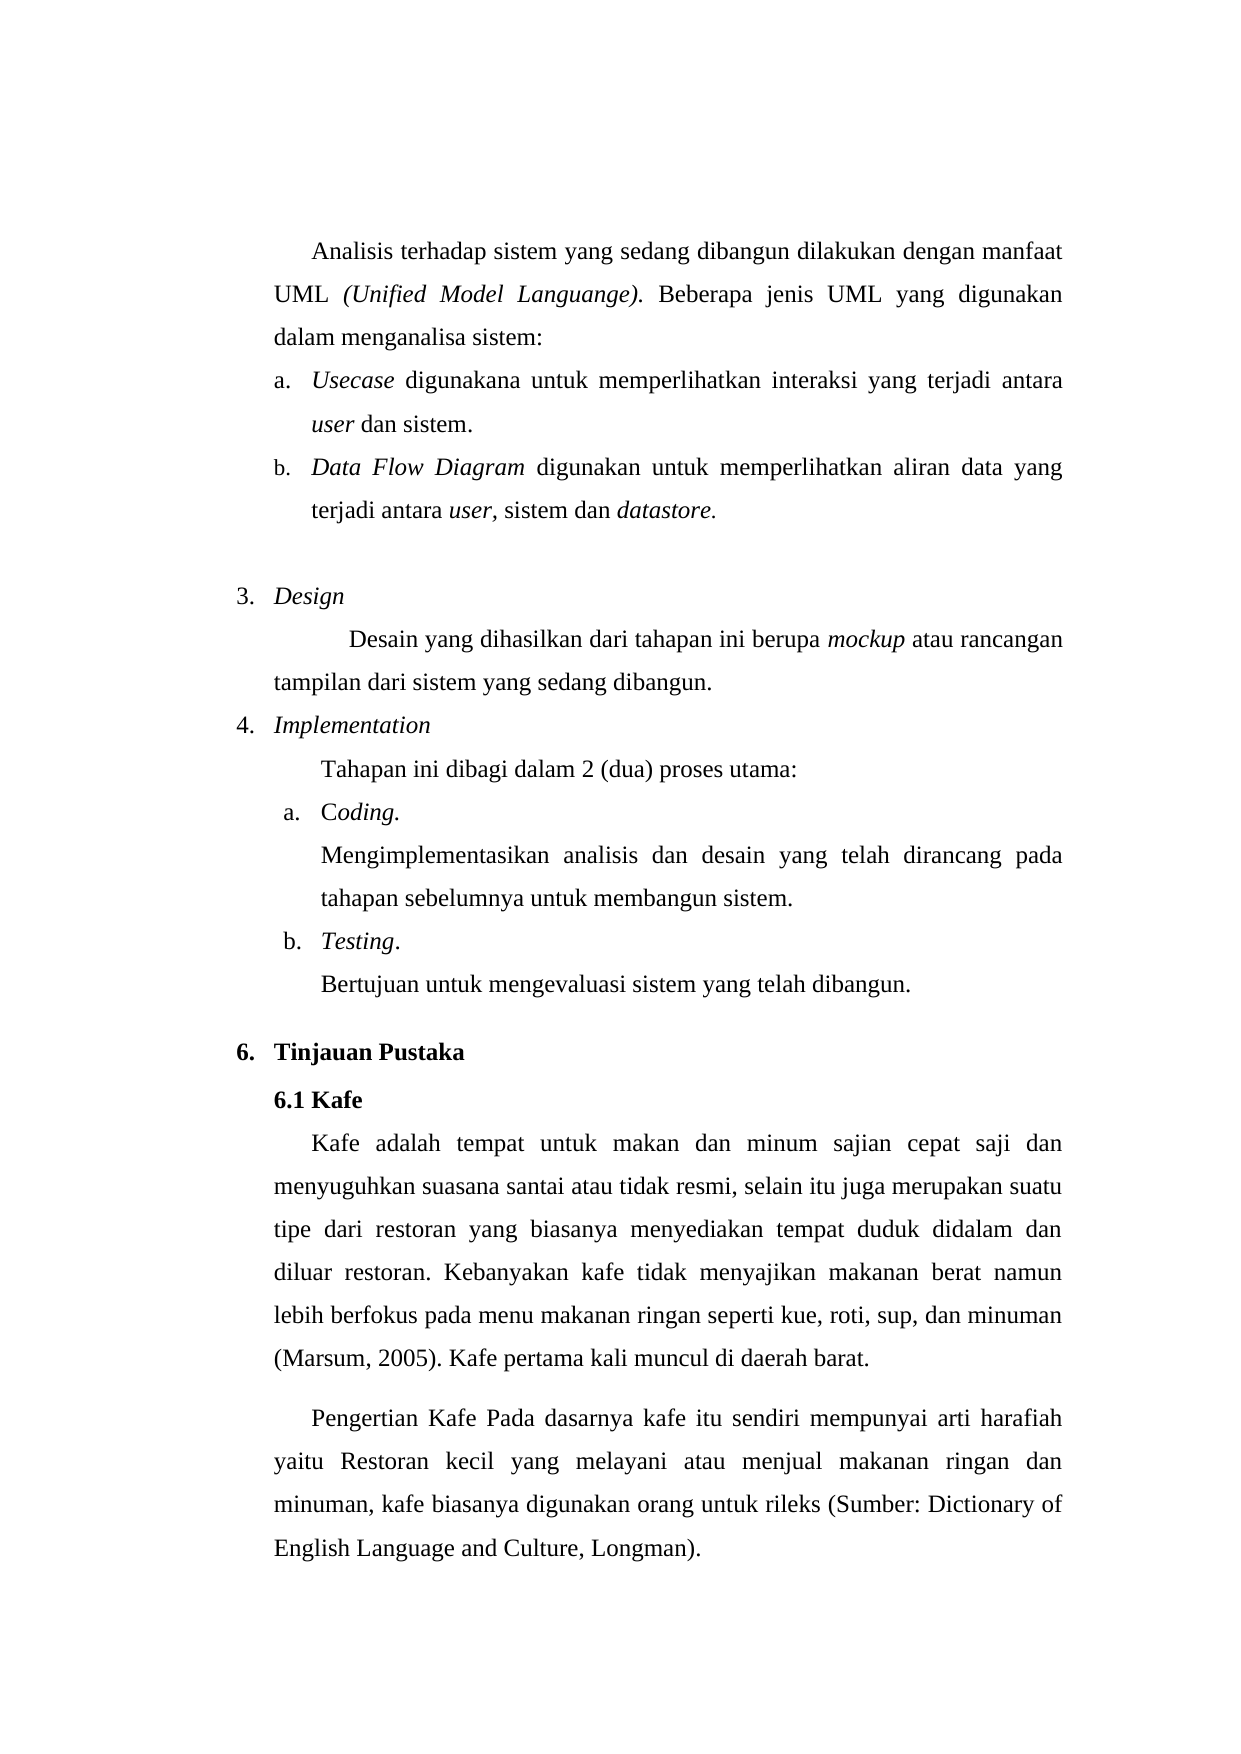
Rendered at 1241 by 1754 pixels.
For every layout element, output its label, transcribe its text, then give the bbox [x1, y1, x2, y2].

list Implementation [236, 711, 1063, 739]
list Desain yang dihasilkan dari tahapan ini berupa mockup atau rancangan tampilan dari sistem yang sedang dibangun. [274, 624, 1063, 696]
list Bertujuan untuk mengevaluasi sistem yang telah dibangun. [321, 969, 1063, 998]
list Usecase digunakana untuk memperlihatkan interaksi yang terjadi antara user dan sistem. [274, 366, 1063, 437]
list Design [236, 581, 1063, 610]
text Pengertian Kafe Pada dasarnya kafe itu sendiri mempunyai arti harafiah yaitu Restoran kecil yang melayani atau menjual makanan ringan dan minuman, kafe biasanya digunakan orang untuk rileks (Sumber: Dictionary of English Language and Culture, Longman). [274, 1403, 1063, 1561]
list Tahapan ini dibagi dalam 2 (dua) proses utama: [274, 754, 1063, 782]
list Data Flow Diagram digunakan untuk memperlihatkan aliran data yang terjadi antara user, sistem dan datastore. [274, 452, 1063, 524]
text Kafe adalah tempat untuk makan dan minum sajian cepat saji dan menyuguhkan suasana santai atau tidak resmi, selain itu juga merupakan suatu tipe dari restoran yang biasanya menyediakan tempat duduk didalam dan diluar restoran. Kebanyakan kafe tidak menyajikan makanan berat namun lebih berfokus pada menu makanan ringan seperti kue, roti, sup, dan minuman (Marsum, 2005). Kafe pertama kali muncul di daerah barat. [274, 1128, 1063, 1372]
list Testing. [283, 926, 1063, 955]
list Analisis terhadap sistem yang sedang dibangun dilakukan dengan manfaat UML (Unified Model Languange). Beberapa jenis UML yang digunakan dalam menganalisa sistem: [274, 236, 1063, 351]
list Coding. [283, 797, 1063, 826]
subtitle Tinjauan Pustaka [236, 1037, 1063, 1066]
list Mengimplementasikan analisis dan desain yang telah dirancang pada tahapan sebelumnya untuk membangun sistem. [321, 840, 1063, 912]
subtitle Kafe [274, 1085, 1063, 1113]
